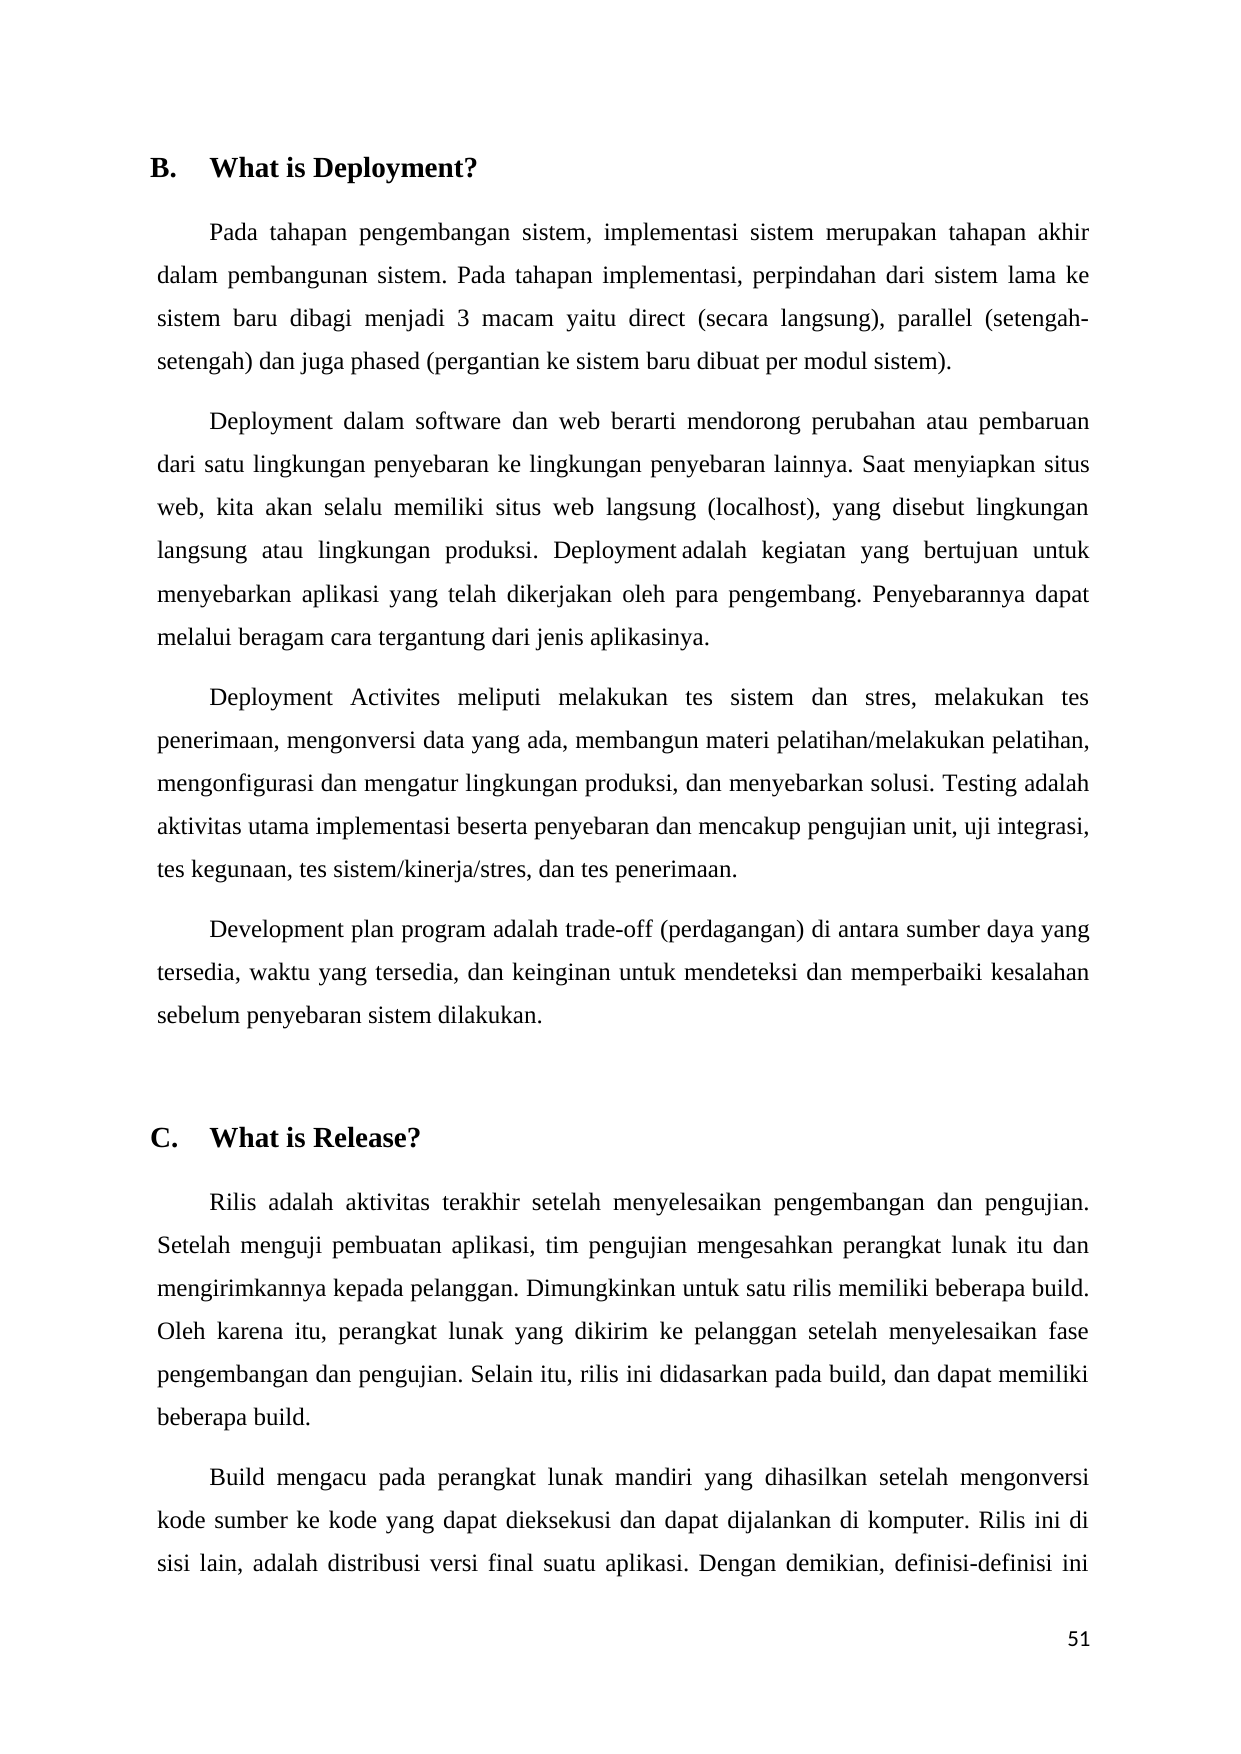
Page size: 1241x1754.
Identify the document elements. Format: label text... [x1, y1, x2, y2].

text Pada tahapan pengembangan sistem, implementasi sistem merupakan tahapan akhir dalam pembangunan sistem. Pada tahapan implementasi, perpindahan dari sistem lama ke sistem baru dibagi menjadi 3 macam yaitu direct (secara langsung), parallel (setengah-setengah) dan juga phased (pergantian ke sistem baru dibuat per modul sistem). [157, 217, 1090, 375]
list What is Deployment? [150, 150, 1090, 183]
text Deployment Activites meliputi melakukan tes sistem dan stres, melakukan tes penerimaan, mengonversi data yang ada, membangun materi pelatihan/melakukan pelatihan, mengonfigurasi dan mengatur lingkungan produksi, dan menyebarkan solusi. Testing adalah aktivitas utama implementasi beserta penyebaran dan mencakup pengujian unit, uji integrasi, tes kegunaan, tes sistem/kinerja/stres, dan tes penerimaan. [157, 682, 1090, 883]
text Deployment dalam software dan web berarti mendorong perubahan atau pembaruan dari satu lingkungan penyebaran ke lingkungan penyebaran lainnya. Saat menyiapkan situs web, kita akan selalu memiliki situs web langsung (localhost), yang disebut lingkungan langsung atau lingkungan produksi. Deployment adalah kegiatan yang bertujuan untuk menyebarkan aplikasi yang telah dikerjakan oleh para pengembang. Penyebarannya dapat melalui beragam cara tergantung dari jenis aplikasinya. [157, 406, 1090, 651]
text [157, 1462, 1090, 1577]
text Development plan program adalah trade-off (perdagangan) di antara sumber daya yang tersedia, waktu yang tersedia, dan keinginan untuk mendeteksi dan memperbaiki kesalahan sebelum penyebaran sistem dilakukan. [157, 914, 1090, 1029]
text Rilis adalah aktivitas terakhir setelah menyelesaikan pengembangan dan pengujian. Setelah menguji pembuatan aplikasi, tim pengujian mengesahkan perangkat lunak itu dan mengirimkannya kepada pelanggan. Dimungkinkan untuk satu rilis memiliki beberapa build. Oleh karena itu, perangkat lunak yang dikirim ke pelanggan setelah menyelesaikan fase pengembangan dan pengujian. Selain itu, rilis ini didasarkan pada build, dan dapat memiliki beberapa build. [157, 1187, 1090, 1431]
list What is Release? [150, 1120, 1090, 1153]
